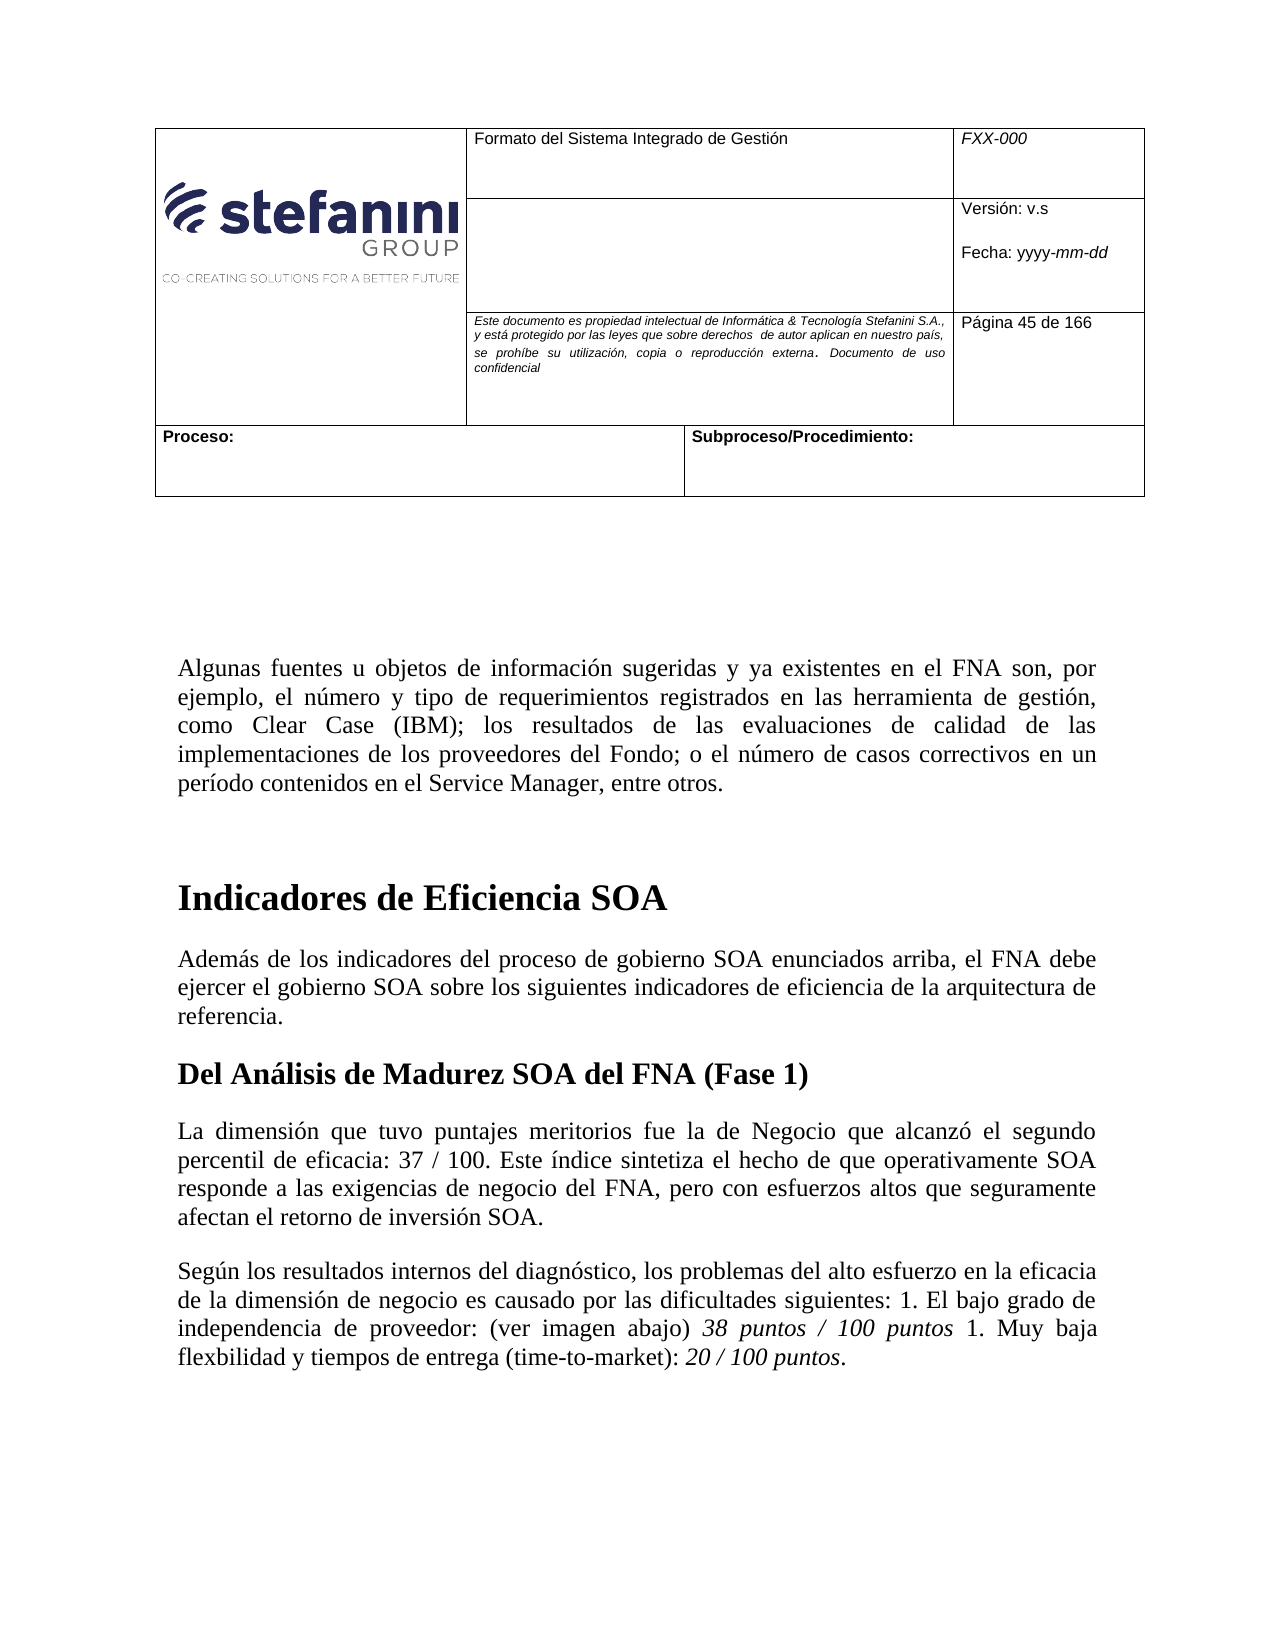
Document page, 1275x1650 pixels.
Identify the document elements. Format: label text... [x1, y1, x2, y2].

text Algunas fuentes u objetos de información sugeridas y ya existentes en el FNA son, por ejemplo, el número y tipo de requerimientos registrados en las herramienta de gestión, como Clear Case (IBM); los resultados de las evaluaciones de calidad de las implementaciones de los proveedores del Fondo; o el número de casos correctivos en un período contenidos en el Service Manager, entre otros. [177, 653, 1098, 797]
text Además de los indicadores del proceso de gobierno SOA enunciados arriba, el FNA debe ejercer el gobierno SOA sobre los siguientes indicadores de eficiencia de la arquitectura de referencia. [177, 944, 1098, 1030]
subtitle Del Análisis de Madurez SOA del FNA (Fase 1) [177, 1055, 1098, 1091]
subtitle Indicadores de Eficiencia SOA [177, 876, 1098, 919]
text Según los resultados internos del diagnóstico, los problemas del alto esfuerzo en la eficacia de la dimensión de negocio es causado por las dificultades siguientes: 1. El bajo grado de independencia de proveedor: (ver imagen abajo) 38 puntos / 100 puntos 1. Muy baja flexbilidad y tiempos de entrega (time-to-market): 20 / 100 puntos. [177, 1256, 1098, 1371]
picture [162, 182, 460, 286]
text La dimensión que tuvo puntajes meritorios fue la de Negocio que alcanzó el segundo percentil de eficacia: 37 / 100. Este índice sintetiza el hecho de que operativamente SOA responde a las exigencias de negocio del FNA, pero con esfuerzos altos que seguramente afectan el retorno de inversión SOA. [177, 1116, 1098, 1231]
